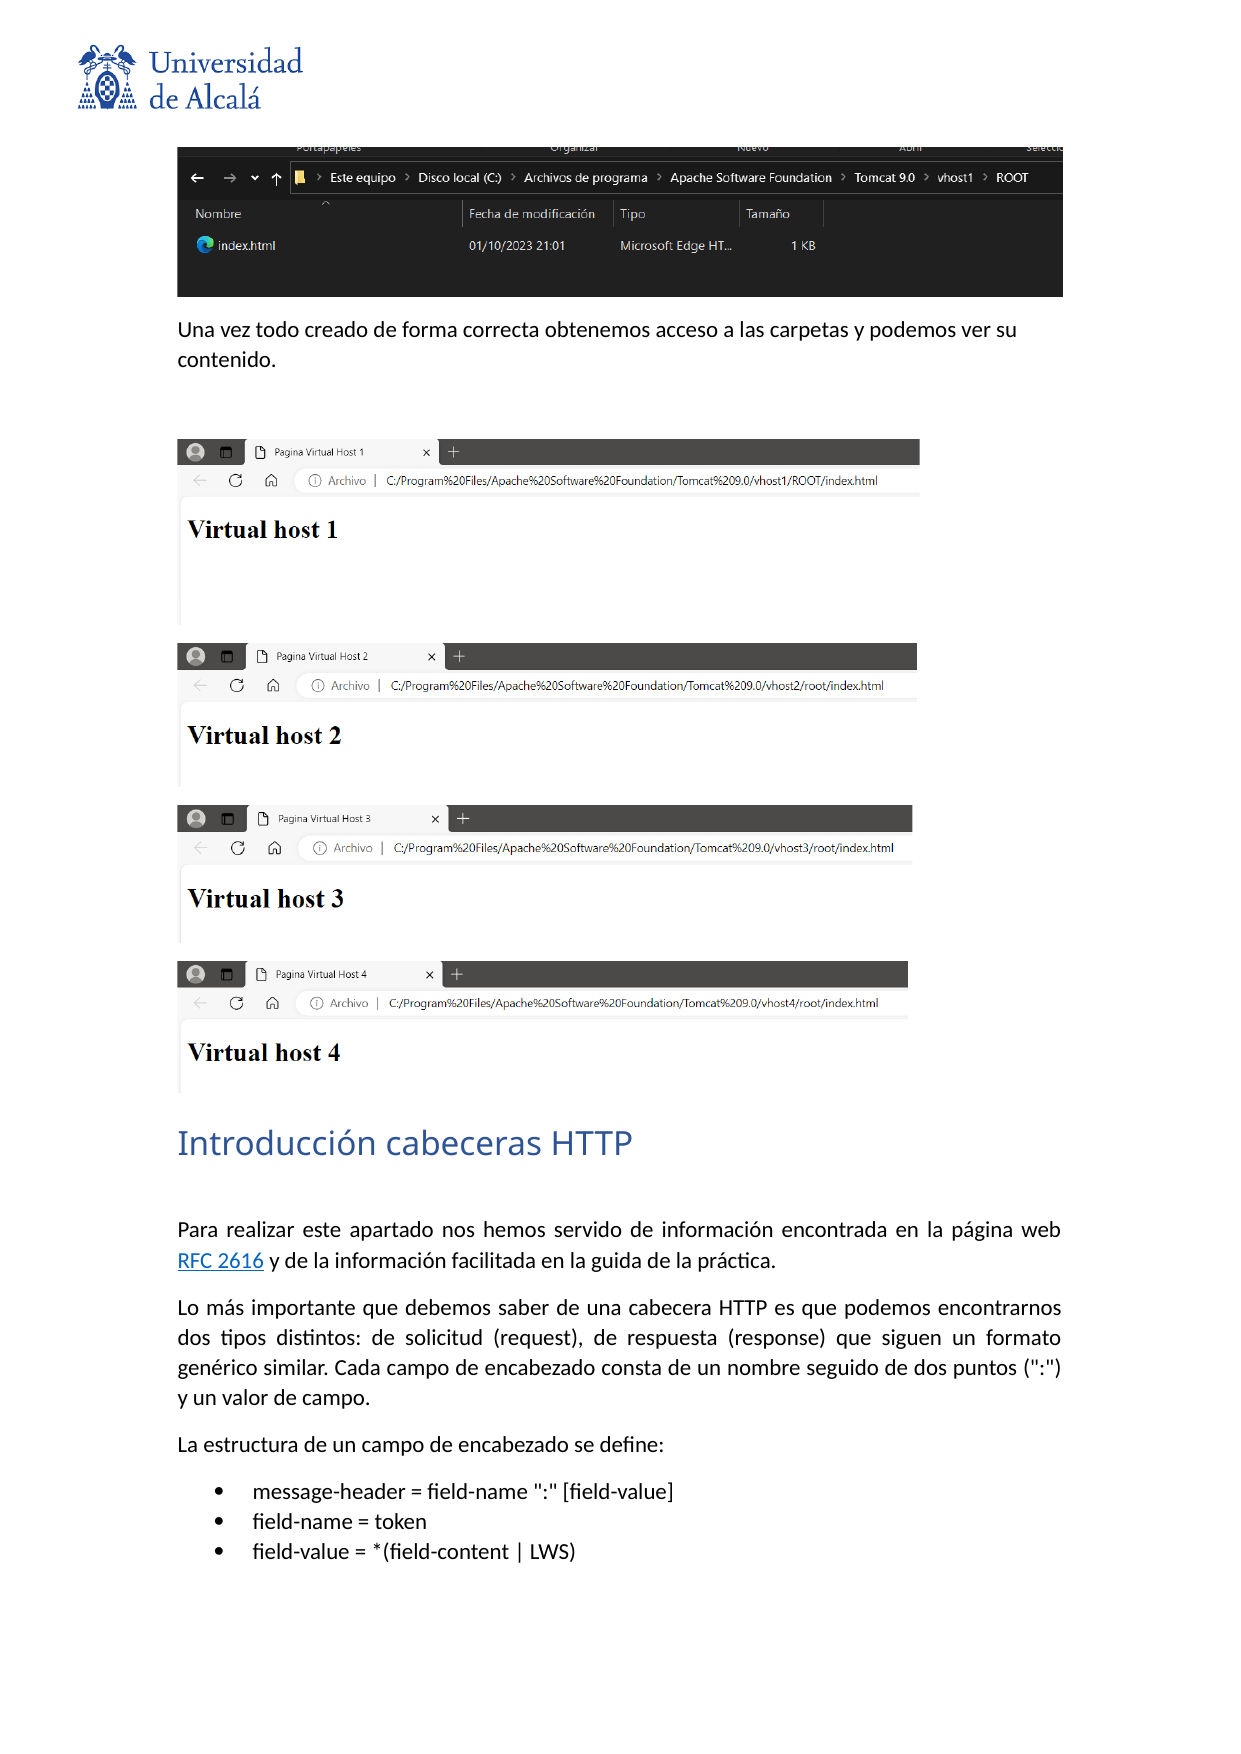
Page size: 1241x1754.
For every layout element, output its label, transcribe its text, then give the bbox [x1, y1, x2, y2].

list message-header = field-name ":" [field-value] [215, 1477, 1063, 1505]
text Lo más importante que debemos saber de una cabecera HTTP es que podemos encontrarnos dos tipos distintos: de solicitud (request), de respuesta (response) que siguen un formato genérico similar. Cada campo de encabezado consta de un nombre seguido de dos puntos (":") y un valor de campo. [177, 1293, 1063, 1411]
picture [177, 439, 920, 625]
picture [71, 36, 310, 117]
text Una vez todo creado de forma correcta obtenemos acceso a las carpetas y podemos ver su contenido. [177, 315, 1063, 373]
text Para realizar este apartado nos hemos servido de información encontrada en la página web RFC 2616 y de la información facilitada en la guida de la práctica. [177, 1216, 1063, 1274]
picture [177, 643, 917, 787]
picture [177, 805, 913, 943]
subtitle Introducción cabeceras HTTP [177, 1120, 1063, 1165]
list field-name = token [215, 1507, 1063, 1535]
list field-value = *(field-content | LWS) [215, 1537, 1063, 1565]
picture [177, 961, 908, 1093]
text La estructura de un campo de encabezado se define: [177, 1430, 1063, 1458]
picture [177, 147, 1063, 297]
